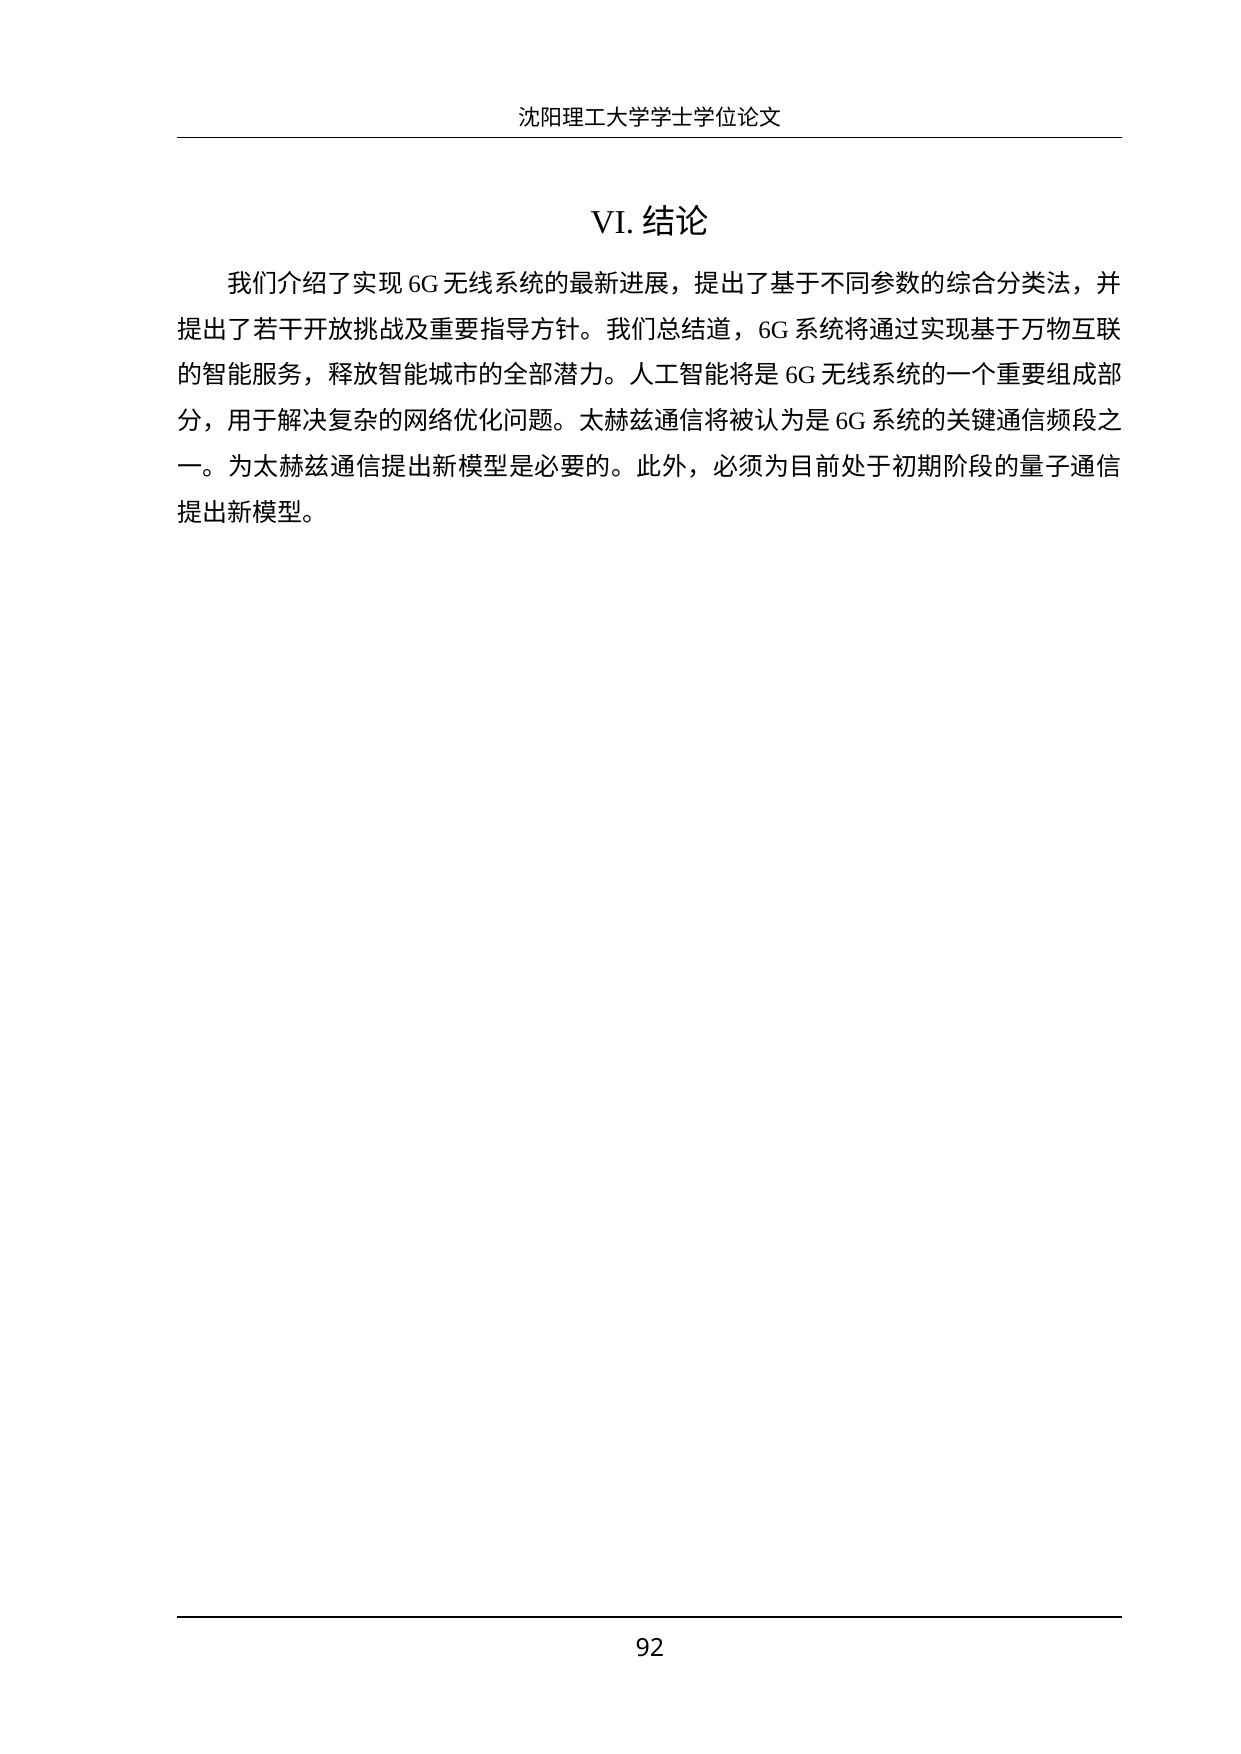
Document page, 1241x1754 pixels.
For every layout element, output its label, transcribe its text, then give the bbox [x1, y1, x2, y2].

subtitle VI. 结论 [177, 197, 1122, 243]
text 我们介绍了实现6G无线系统的最新进展，提出了基于不同参数的综合分类法，并提出了若干开放挑战及重要指导方针。我们总结道，6G系统将通过实现基于万物互联的智能服务，释放智能城市的全部潜力。人工智能将是6G无线系统的一个重要组成部分，用于解决复杂的网络优化问题。太赫兹通信将被认为是6G系统的关键通信频段之一。为太赫兹通信提出新模型是必要的。此外，必须为目前处于初期阶段的量子通信提出新模型。 [177, 256, 1122, 531]
